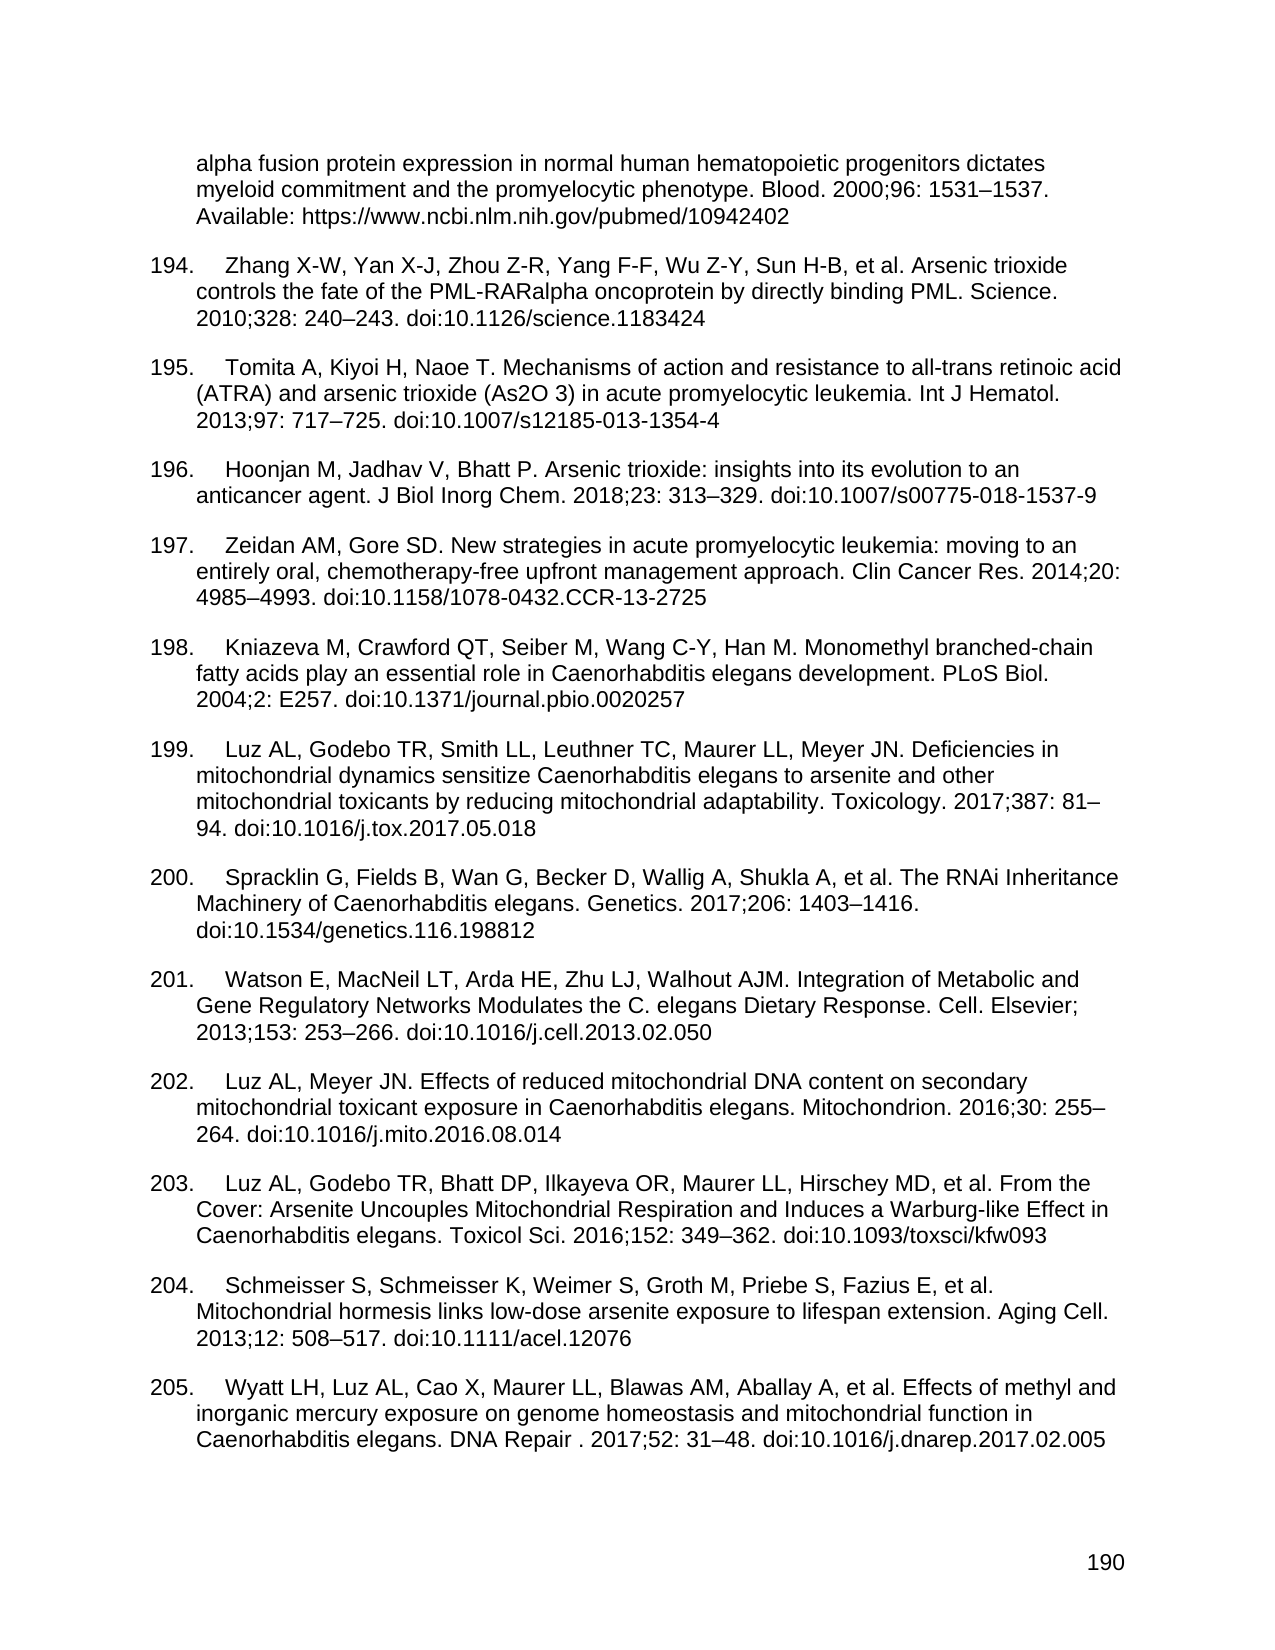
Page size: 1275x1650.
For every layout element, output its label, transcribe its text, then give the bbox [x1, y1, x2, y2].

text 194. Zhang X-W, Yan X-J, Zhou Z-R, Yang F-F, Wu Z-Y, Sun H-B, et al. Arsenic trioxide controls the fate of the PML-RARalpha oncoprotein by directly binding PML. Science. 2010;328: 240–243. doi:10.1126/science.1183424 [150, 252, 1125, 331]
text 197. Zeidan AM, Gore SD. New strategies in acute promyelocytic leukemia: moving to an entirely oral, chemotherapy-free upfront management approach. Clin Cancer Res. 2014;20: 4985–4993. doi:10.1158/1078-0432.CCR-13-2725 [150, 532, 1125, 611]
text 200. Spracklin G, Fields B, Wan G, Becker D, Wallig A, Shukla A, et al. The RNAi Inheritance Machinery of Caenorhabditis elegans. Genetics. 2017;206: 1403–1416. doi:10.1534/genetics.116.198812 [150, 864, 1125, 943]
text 203. Luz AL, Godebo TR, Bhatt DP, Ilkayeva OR, Maurer LL, Hirschey MD, et al. From the Cover: Arsenite Uncouples Mitochondrial Respiration and Induces a Warburg-like Effect in Caenorhabditis elegans. Toxicol Sci. 2016;152: 349–362. doi:10.1093/toxsci/kfw093 [150, 1170, 1125, 1249]
text 195. Tomita A, Kiyoi H, Naoe T. Mechanisms of action and resistance to all-trans retinoic acid (ATRA) and arsenic trioxide (As2O 3) in acute promyelocytic leukemia. Int J Hematol. 2013;97: 717–725. doi:10.1007/s12185-013-1354-4 [150, 354, 1125, 433]
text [150, 150, 1125, 229]
text 196. Hoonjan M, Jadhav V, Bhatt P. Arsenic trioxide: insights into its evolution to an anticancer agent. J Biol Inorg Chem. 2018;23: 313–329. doi:10.1007/s00775-018-1537-9 [150, 456, 1125, 509]
text 199. Luz AL, Godebo TR, Smith LL, Leuthner TC, Maurer LL, Meyer JN. Deficiencies in mitochondrial dynamics sensitize Caenorhabditis elegans to arsenite and other mitochondrial toxicants by reducing mitochondrial adaptability. Toxicology. 2017;387: 81–94. doi:10.1016/j.tox.2017.05.018 [150, 736, 1125, 841]
text 202. Luz AL, Meyer JN. Effects of reduced mitochondrial DNA content on secondary mitochondrial toxicant exposure in Caenorhabditis elegans. Mitochondrion. 2016;30: 255–264. doi:10.1016/j.mito.2016.08.014 [150, 1068, 1125, 1147]
text 205. Wyatt LH, Luz AL, Cao X, Maurer LL, Blawas AM, Aballay A, et al. Effects of methyl and inorganic mercury exposure on genome homeostasis and mitochondrial function in Caenorhabditis elegans. DNA Repair . 2017;52: 31–48. doi:10.1016/j.dnarep.2017.02.005 [150, 1374, 1125, 1453]
text 198. Kniazeva M, Crawford QT, Seiber M, Wang C-Y, Han M. Monomethyl branched-chain fatty acids play an essential role in Caenorhabditis elegans development. PLoS Biol. 2004;2: E257. doi:10.1371/journal.pbio.0020257 [150, 633, 1125, 713]
text 201. Watson E, MacNeil LT, Arda HE, Zhu LJ, Walhout AJM. Integration of Metabolic and Gene Regulatory Networks Modulates the C. elegans Dietary Response. Cell. Elsevier; 2013;153: 253–266. doi:10.1016/j.cell.2013.02.050 [150, 966, 1125, 1045]
text 204. Schmeisser S, Schmeisser K, Weimer S, Groth M, Priebe S, Fazius E, et al. Mitochondrial hormesis links low-dose arsenite exposure to lifespan extension. Aging Cell. 2013;12: 508–517. doi:10.1111/acel.12076 [150, 1272, 1125, 1351]
